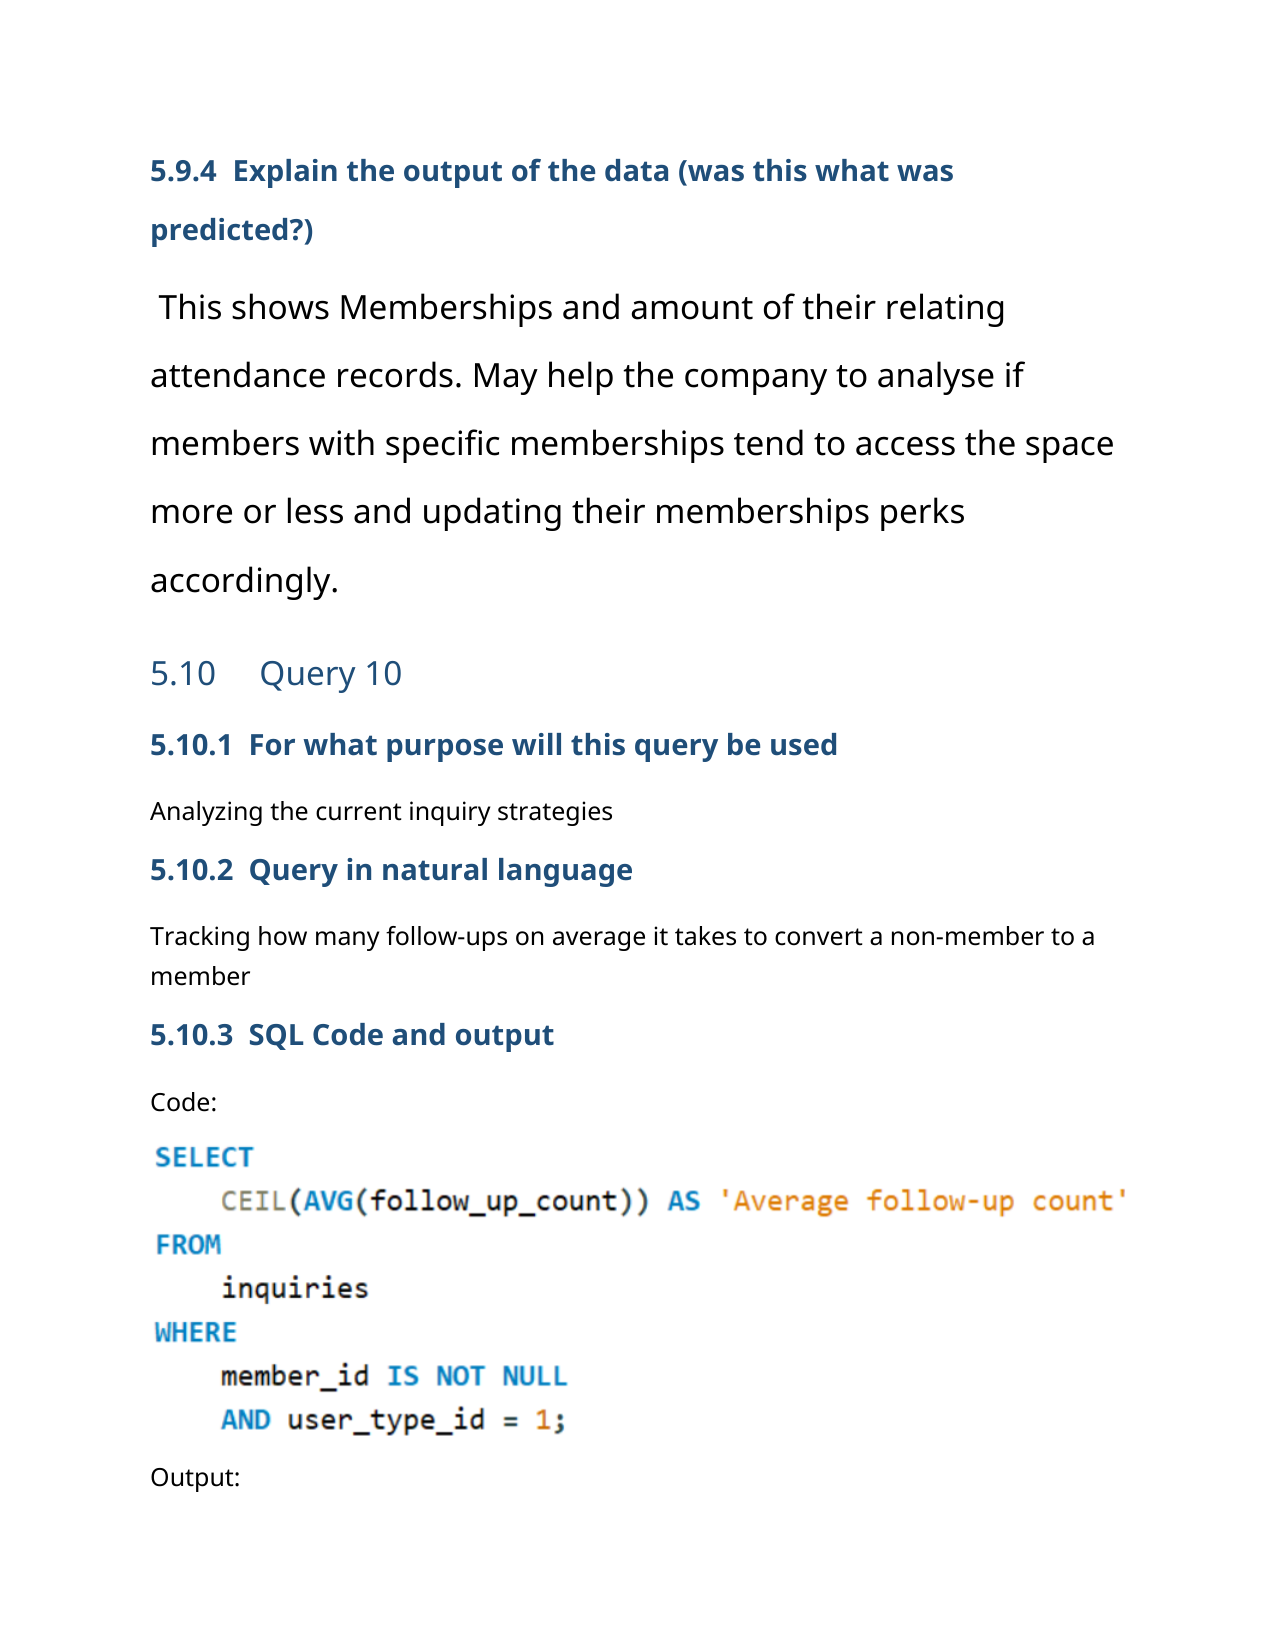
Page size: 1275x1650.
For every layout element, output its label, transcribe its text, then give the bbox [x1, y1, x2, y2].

text Output: [150, 1459, 1125, 1493]
subtitle 5.10.3 SQL Code and output [150, 1015, 1125, 1054]
text Code: [150, 1084, 1125, 1118]
subtitle 5.10.2 Query in natural language [150, 849, 1125, 889]
text This shows Memberships and amount of their relating attendance records. May help the company to analyse if members with specific memberships tend to access the space more or less and updating their memberships perks accordingly. [150, 284, 1125, 602]
text Tracking how many follow-ups on average it takes to convert a non-member to a member [150, 919, 1125, 993]
picture [150, 1140, 1125, 1438]
subtitle 5.10 Query 10 [150, 649, 1125, 695]
subtitle 5.10.1 For what purpose will this query be used [150, 724, 1125, 764]
subtitle 5.9.4 Explain the output of the data (was this what was predicted?) [150, 150, 1125, 249]
text Analyzing the current inquiry strategies [150, 793, 1125, 827]
